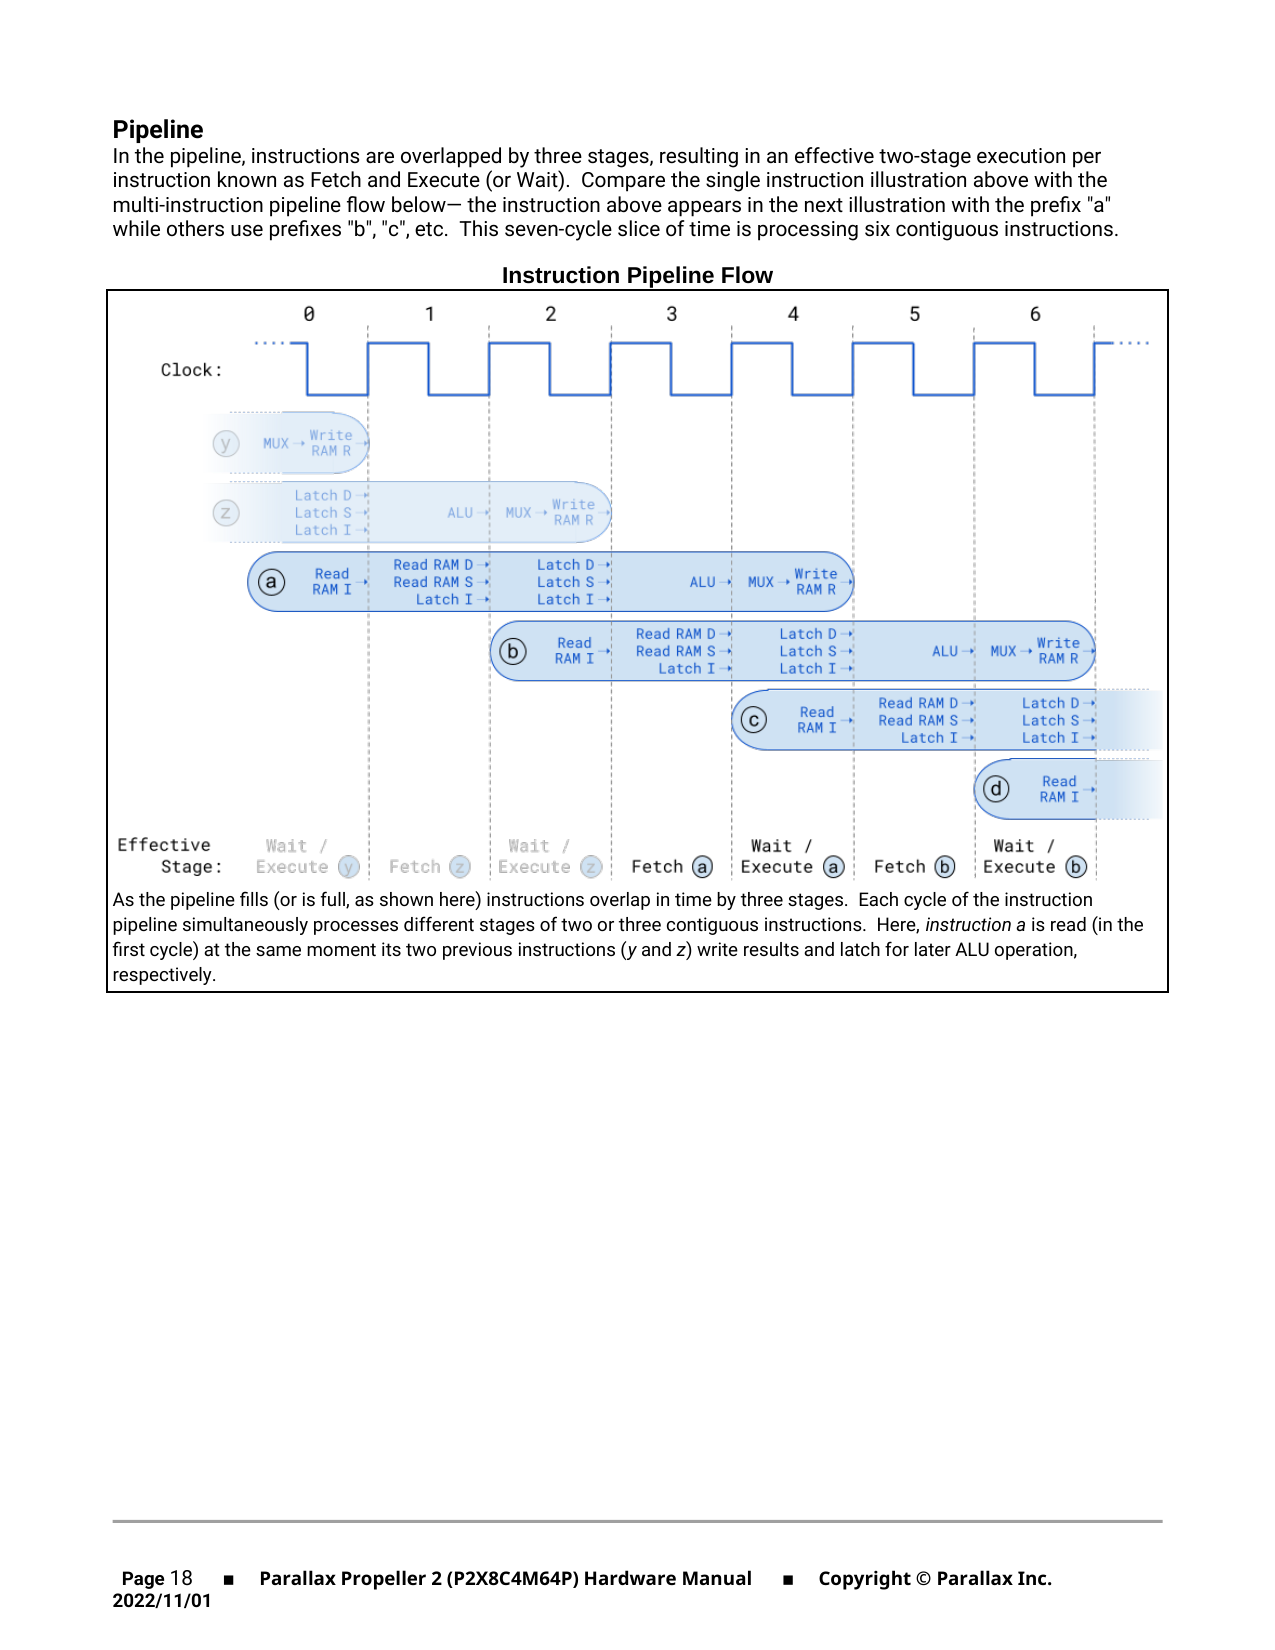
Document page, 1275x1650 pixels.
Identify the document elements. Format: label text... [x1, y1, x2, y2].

subtitle Instruction Pipeline Flow [112, 262, 1162, 289]
subtitle Pipeline [112, 115, 1162, 144]
picture [112, 295, 1163, 889]
text In the pipeline, instructions are overlapped by three stages, resulting in an effective two-stage execution per instruction known as Fetch and Execute (or Wait). Compare the single instruction illustration above with the multi-instruction pipeline flow below— the instruction above appears in the next illustration with the prefix "a" while others use prefixes "b", "c", etc. This seven-cycle slice of time is processing six contiguous instructions. [112, 144, 1162, 242]
text As the pipeline fills (or is full, as shown here) instructions overlap in time by three stages. Each cycle of the instruction pipeline simultaneously processes different stages of two or three contiguous instructions. Here, instruction a is read (in the first cycle) at the same moment its two previous instructions (y and z) write results and latch for later ALU operation, respectively. [108, 883, 1167, 991]
